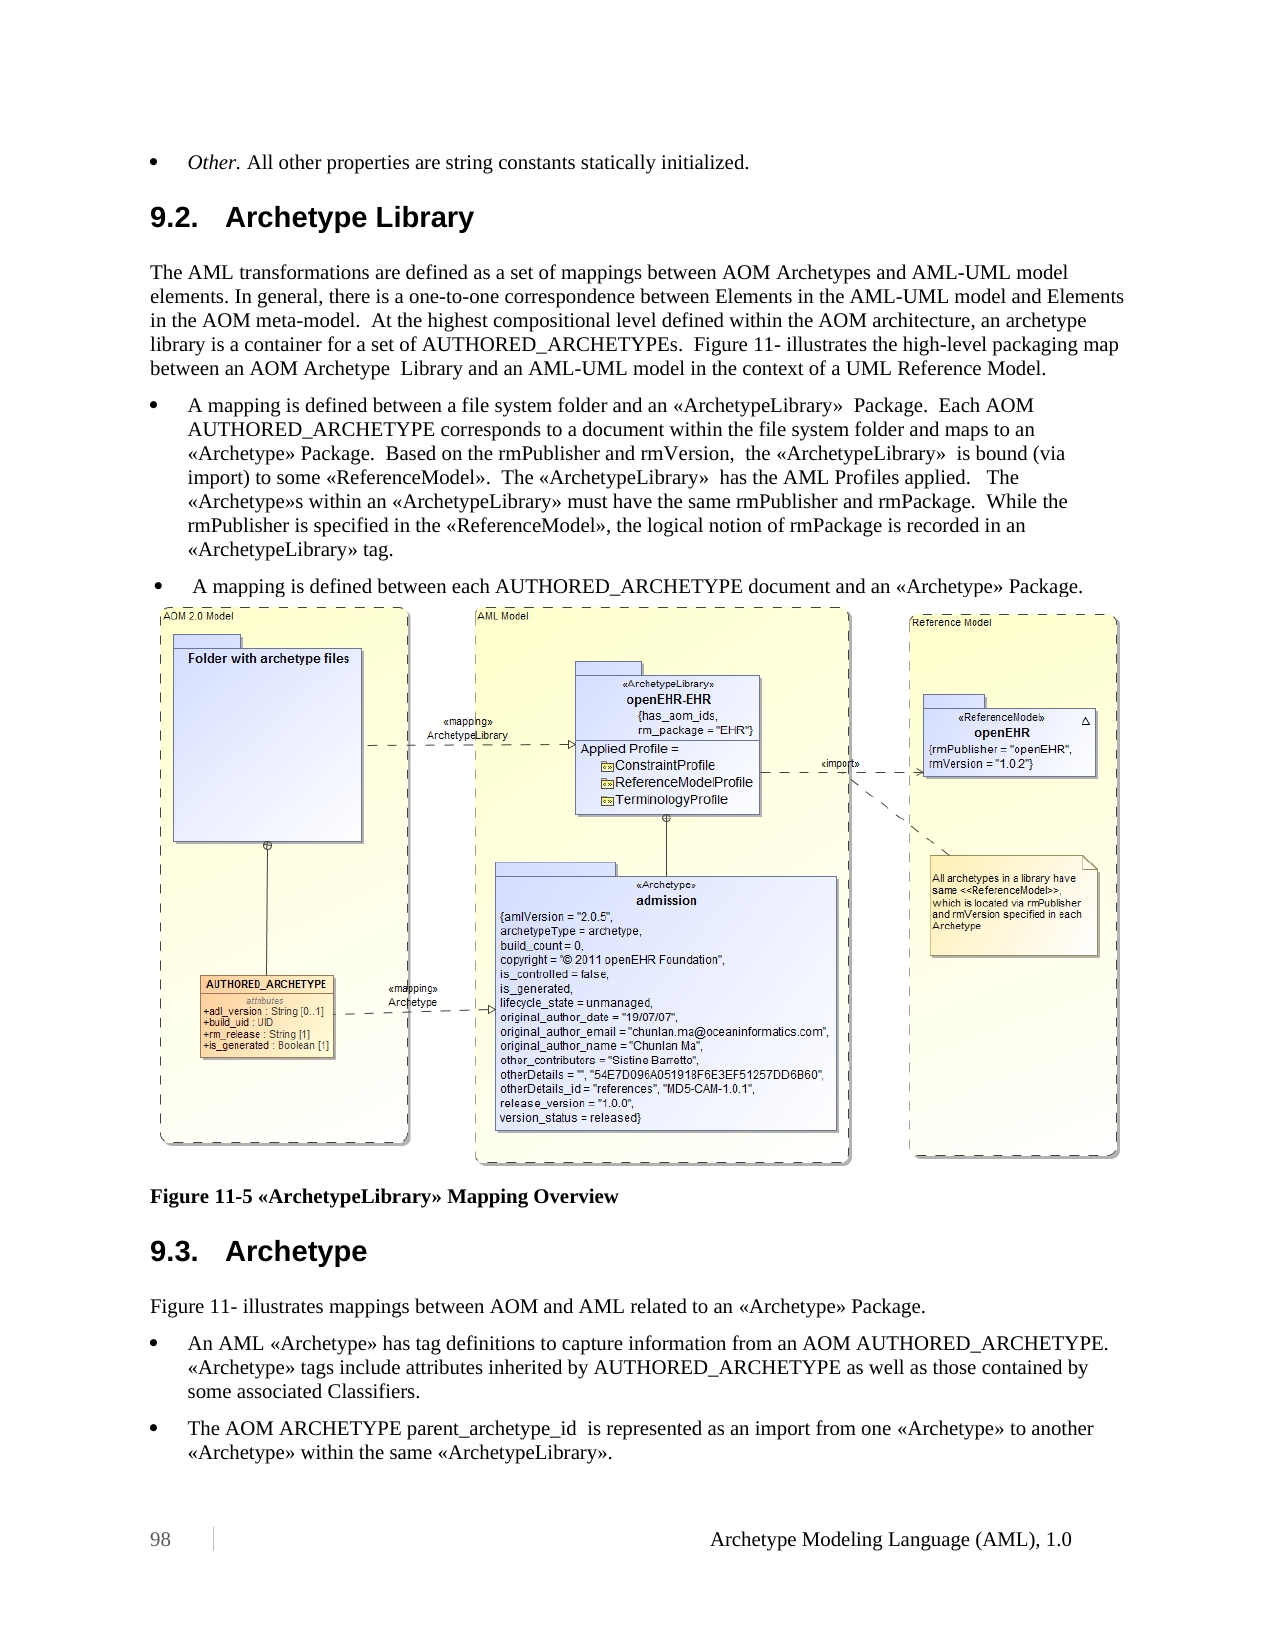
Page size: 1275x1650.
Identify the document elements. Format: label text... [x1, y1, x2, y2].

text The AML transformations are defined as a set of mappings between AOM Archetypes and AML-UML model elements. In general, there is a one-to-one correspondence between Elements in the AML-UML model and Elements in the AOM meta-model. At the highest compositional level defined within the AOM architecture, an archetype library is a container for a set of AUTHORED_ARCHETYPEs. Figure 11-5 illustrates the high-level packaging map between an AOM Archetype Library and an AML-UML model in the context of a UML Reference Model. [150, 260, 1125, 380]
text The AOM ARCHETYPE parent_archetype_id is represented as an import from one «Archetype» to another «Archetype» within the same «ArchetypeLibrary». [150, 1416, 1125, 1464]
picture [150, 597, 1125, 1172]
text Other. All other properties are string constants statically initialized. [150, 150, 1125, 174]
subtitle Archetype Library [150, 199, 1125, 233]
text Figure 11-6 illustrates mappings between AOM and AML related to an «Archetype» Package. [150, 1294, 1125, 1318]
subtitle Archetype [150, 1234, 1125, 1267]
text A mapping is defined between a file system folder and an «ArchetypeLibrary» Package. Each AOM AUTHORED_ARCHETYPE corresponds to a document within the file system folder and maps to an «Archetype» Package. Based on the rmPublisher and rmVersion, the «ArchetypeLibrary» is bound (via import) to some «ReferenceModel». The «ArchetypeLibrary» has the AML Profiles applied. The «Archetype»s within an «ArchetypeLibrary» must have the same rmPublisher and rmPackage. While the rmPublisher is specified in the «ReferenceModel», the logical notion of rmPackage is recorded in an «ArchetypeLibrary» tag. [150, 393, 1125, 561]
text An AML «Archetype» has tag definitions to capture information from an AOM AUTHORED_ARCHETYPE. «Archetype» tags include attributes inherited by AUTHORED_ARCHETYPE as well as those contained by some associated Classifiers. [150, 1331, 1125, 1403]
